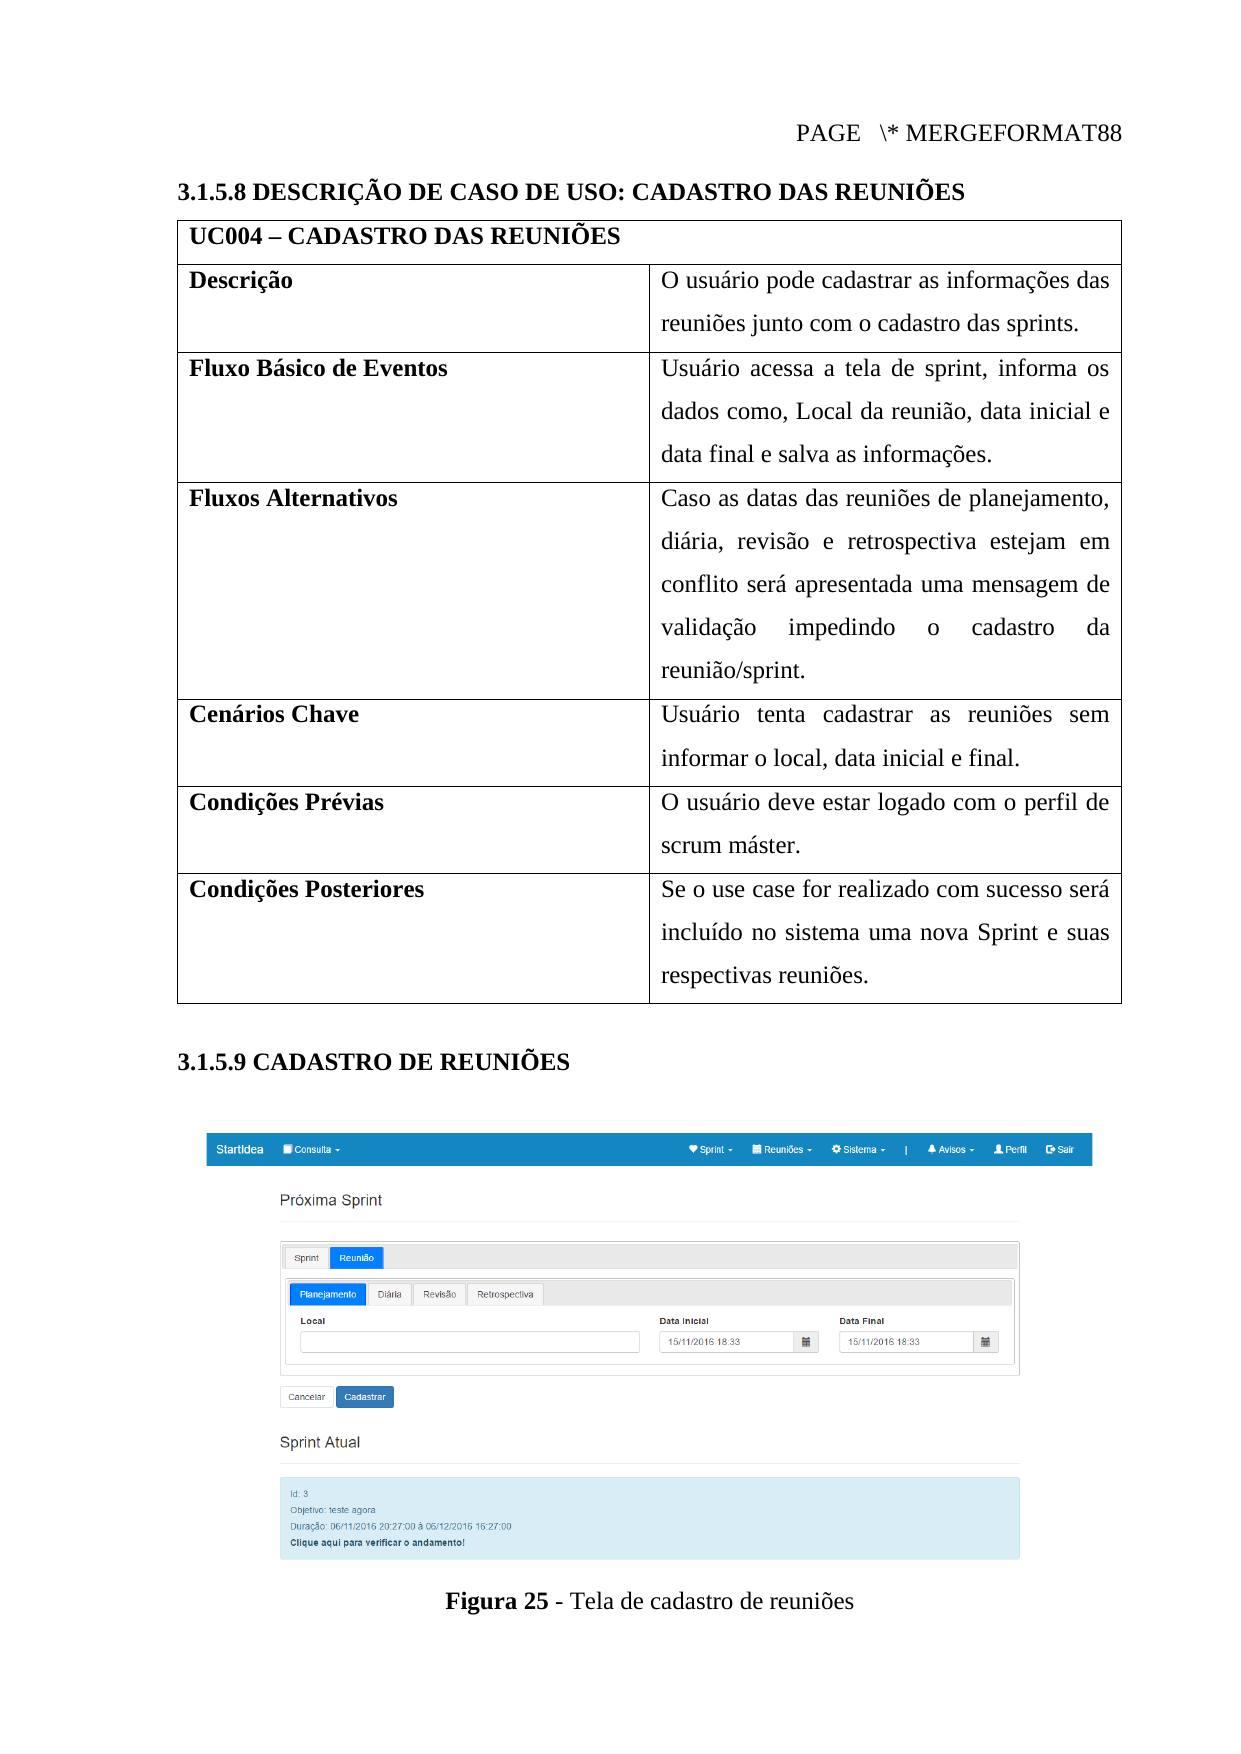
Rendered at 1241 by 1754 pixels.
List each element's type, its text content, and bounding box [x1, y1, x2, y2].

table_cell Fluxo Básico de Eventos [178, 353, 649, 482]
table_cell Se o use case for realizado com sucesso será incluído no sistema uma nova Sprint e suas respectivas reuniões. [650, 874, 1121, 1003]
subtitle DESCRIÇÃO DE CASO DE USO: CADASTRO DAS REUNIÕES [177, 177, 1122, 206]
table_cell O usuário deve estar logado com o perfil de scrum máster. [650, 787, 1121, 873]
table_cell O usuário pode cadastrar as informações das reuniões junto com o cadastro das sprints. [650, 265, 1121, 352]
table_cell Cenários Chave [178, 700, 649, 786]
picture [206, 1133, 1093, 1572]
table_cell Descrição [178, 265, 649, 352]
table_cell Condições Prévias [178, 787, 649, 873]
table_cell Fluxos Alternativos [178, 483, 649, 698]
table_cell Caso as datas das reuniões de planejamento, diária, revisão e retrospectiva estejam em conflito será apresentada uma mensagem de validação impedindo o cadastro da reunião/sprint. [650, 483, 1121, 698]
table_cell Usuário acessa a tela de sprint, informa os dados como, Local da reunião, data inicial e data final e salva as informações. [650, 353, 1121, 482]
table_cell Condições Posteriores [178, 874, 649, 1003]
table_header UC004 – CADASTRO DAS REUNIÕES [178, 221, 1121, 264]
text Figura 25 - Tela de cadastro de reuniões [177, 1586, 1122, 1615]
table_cell Usuário tenta cadastrar as reuniões sem informar o local, data inicial e final. [650, 700, 1121, 786]
subtitle CADASTRO DE REUNIÕES [177, 1047, 1122, 1076]
